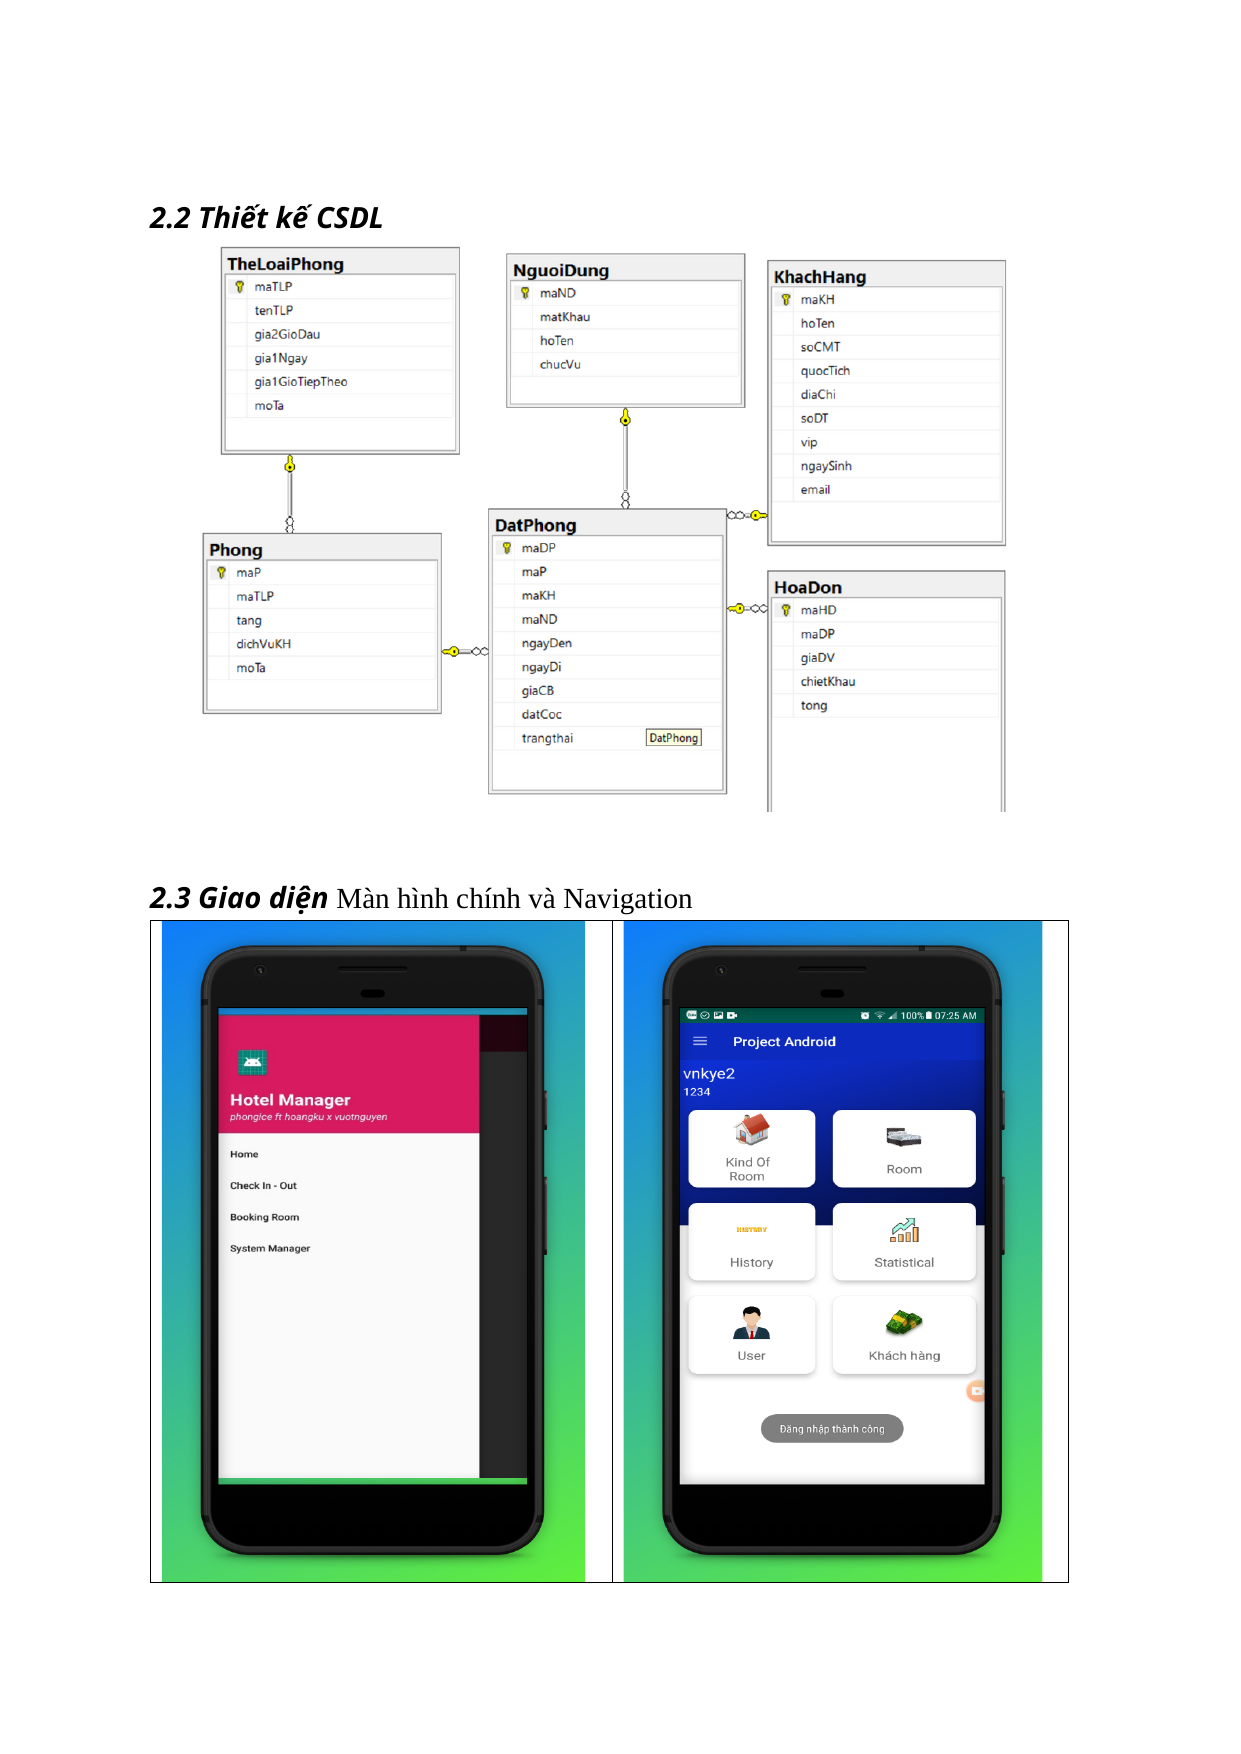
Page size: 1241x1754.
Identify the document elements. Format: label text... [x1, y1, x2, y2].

table_header [151, 921, 161, 1582]
subtitle 2.2 Thiết kế CSDL [150, 197, 1090, 237]
subtitle 2.3 Giao diện Màn hình chính và Navigation [150, 877, 1090, 917]
table_header [613, 921, 623, 1582]
picture [161, 921, 586, 1582]
picture [150, 239, 1097, 812]
table_header [1043, 921, 1068, 1582]
table_header [586, 921, 612, 1582]
picture [623, 921, 1043, 1582]
